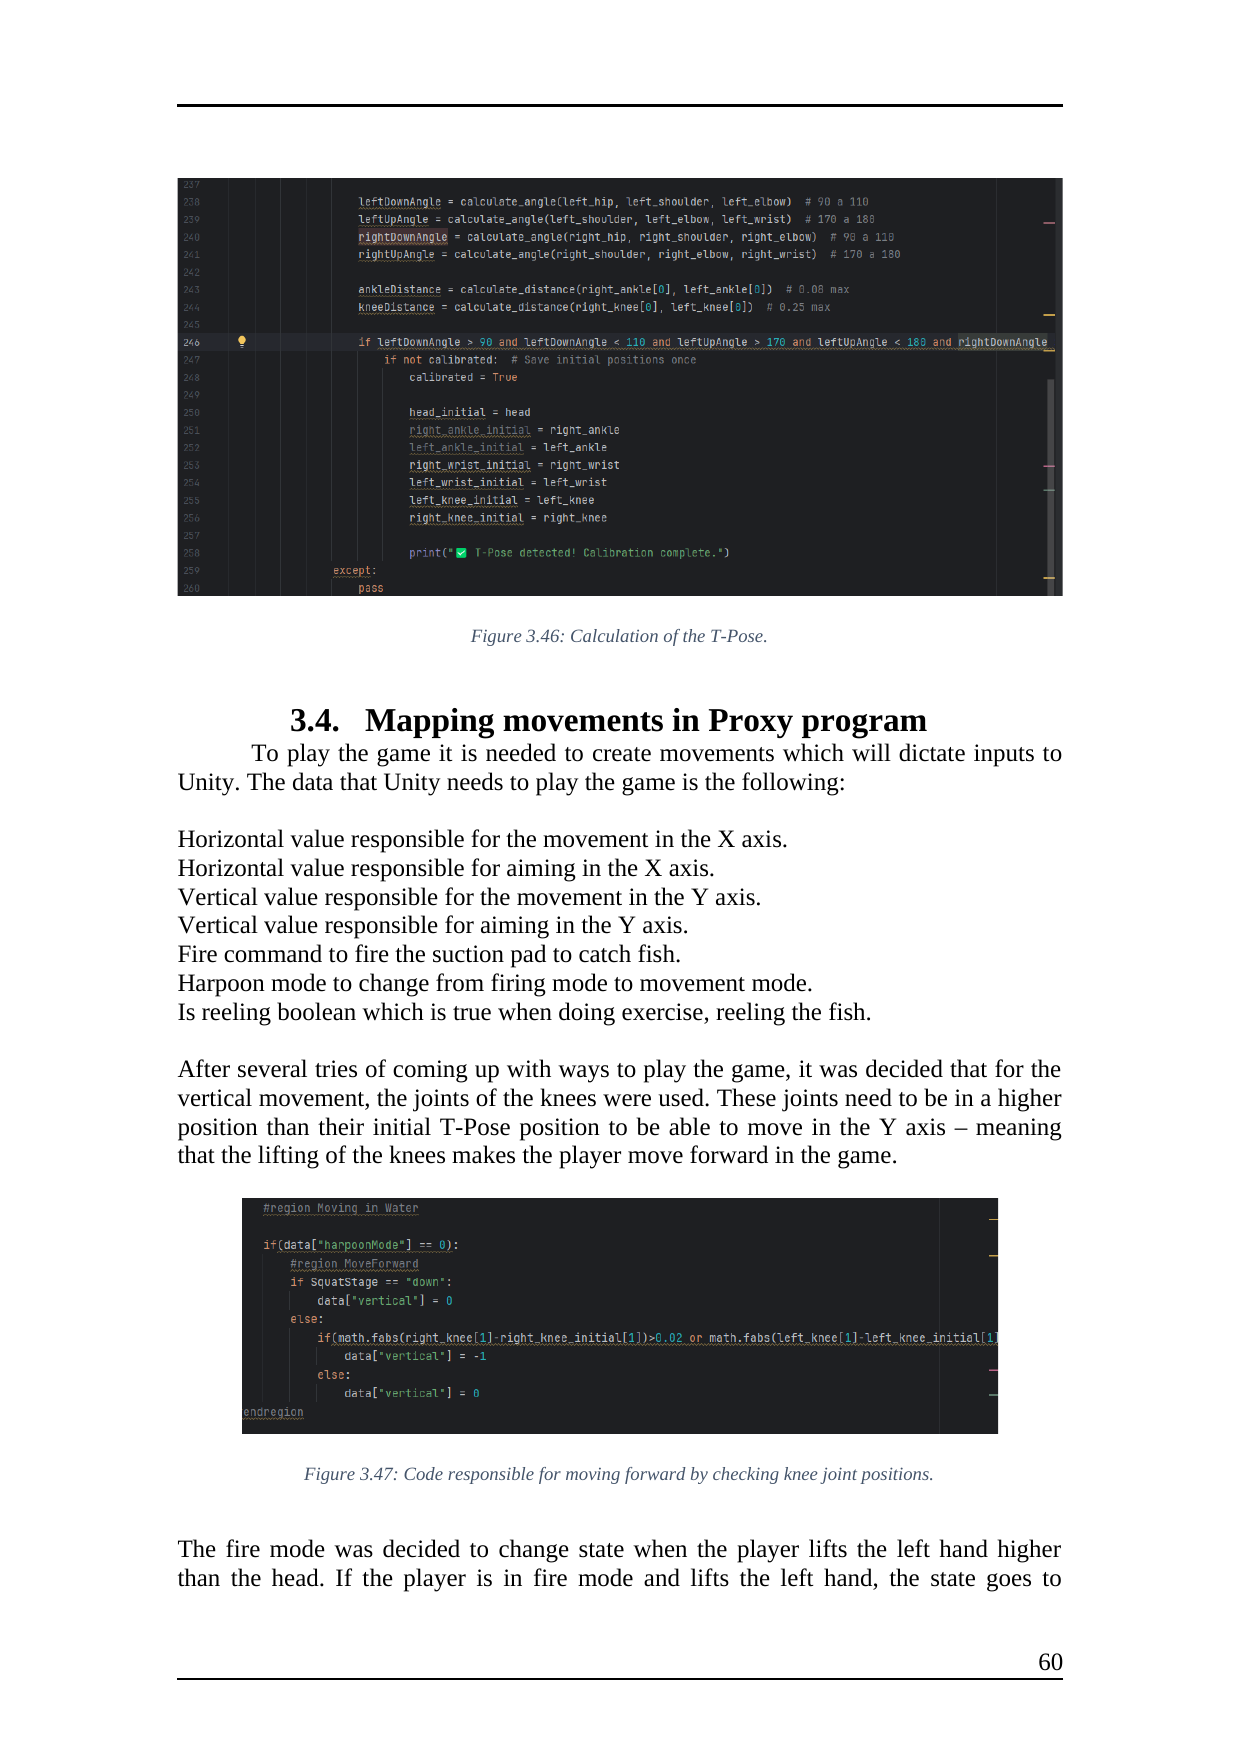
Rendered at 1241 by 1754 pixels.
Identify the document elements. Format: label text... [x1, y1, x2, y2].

text Harpoon mode to change from firing mode to movement mode. [177, 968, 1063, 997]
subtitle Mapping movements in Proxy program [290, 700, 1063, 738]
text Vertical value responsible for aiming in the Y axis. [177, 911, 1063, 939]
text Fire command to fire the suction pad to catch fish. [177, 939, 1063, 968]
text To play the game it is needed to create movements which will dictate inputs to Unity. The data that Unity needs to play the game is the following: [177, 738, 1063, 796]
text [177, 1534, 1063, 1591]
text Vertical value responsible for the movement in the Y axis. [177, 882, 1063, 911]
text Horizontal value responsible for the movement in the X axis. [177, 824, 1063, 853]
text Horizontal value responsible for aiming in the X axis. [177, 853, 1063, 882]
text Is reeling boolean which is true when doing exercise, reeling the fish. [177, 997, 1063, 1026]
picture [242, 1198, 999, 1434]
text After several tries of coming up with ways to play the game, it was decided that for the vertical movement, the joints of the knees were used. These joints need to be in a higher position than their initial T-Pose position to be able to move in the Y axis – meaning that the lifting of the knees makes the player move forward in the game. [177, 1054, 1063, 1169]
picture [177, 178, 1063, 596]
